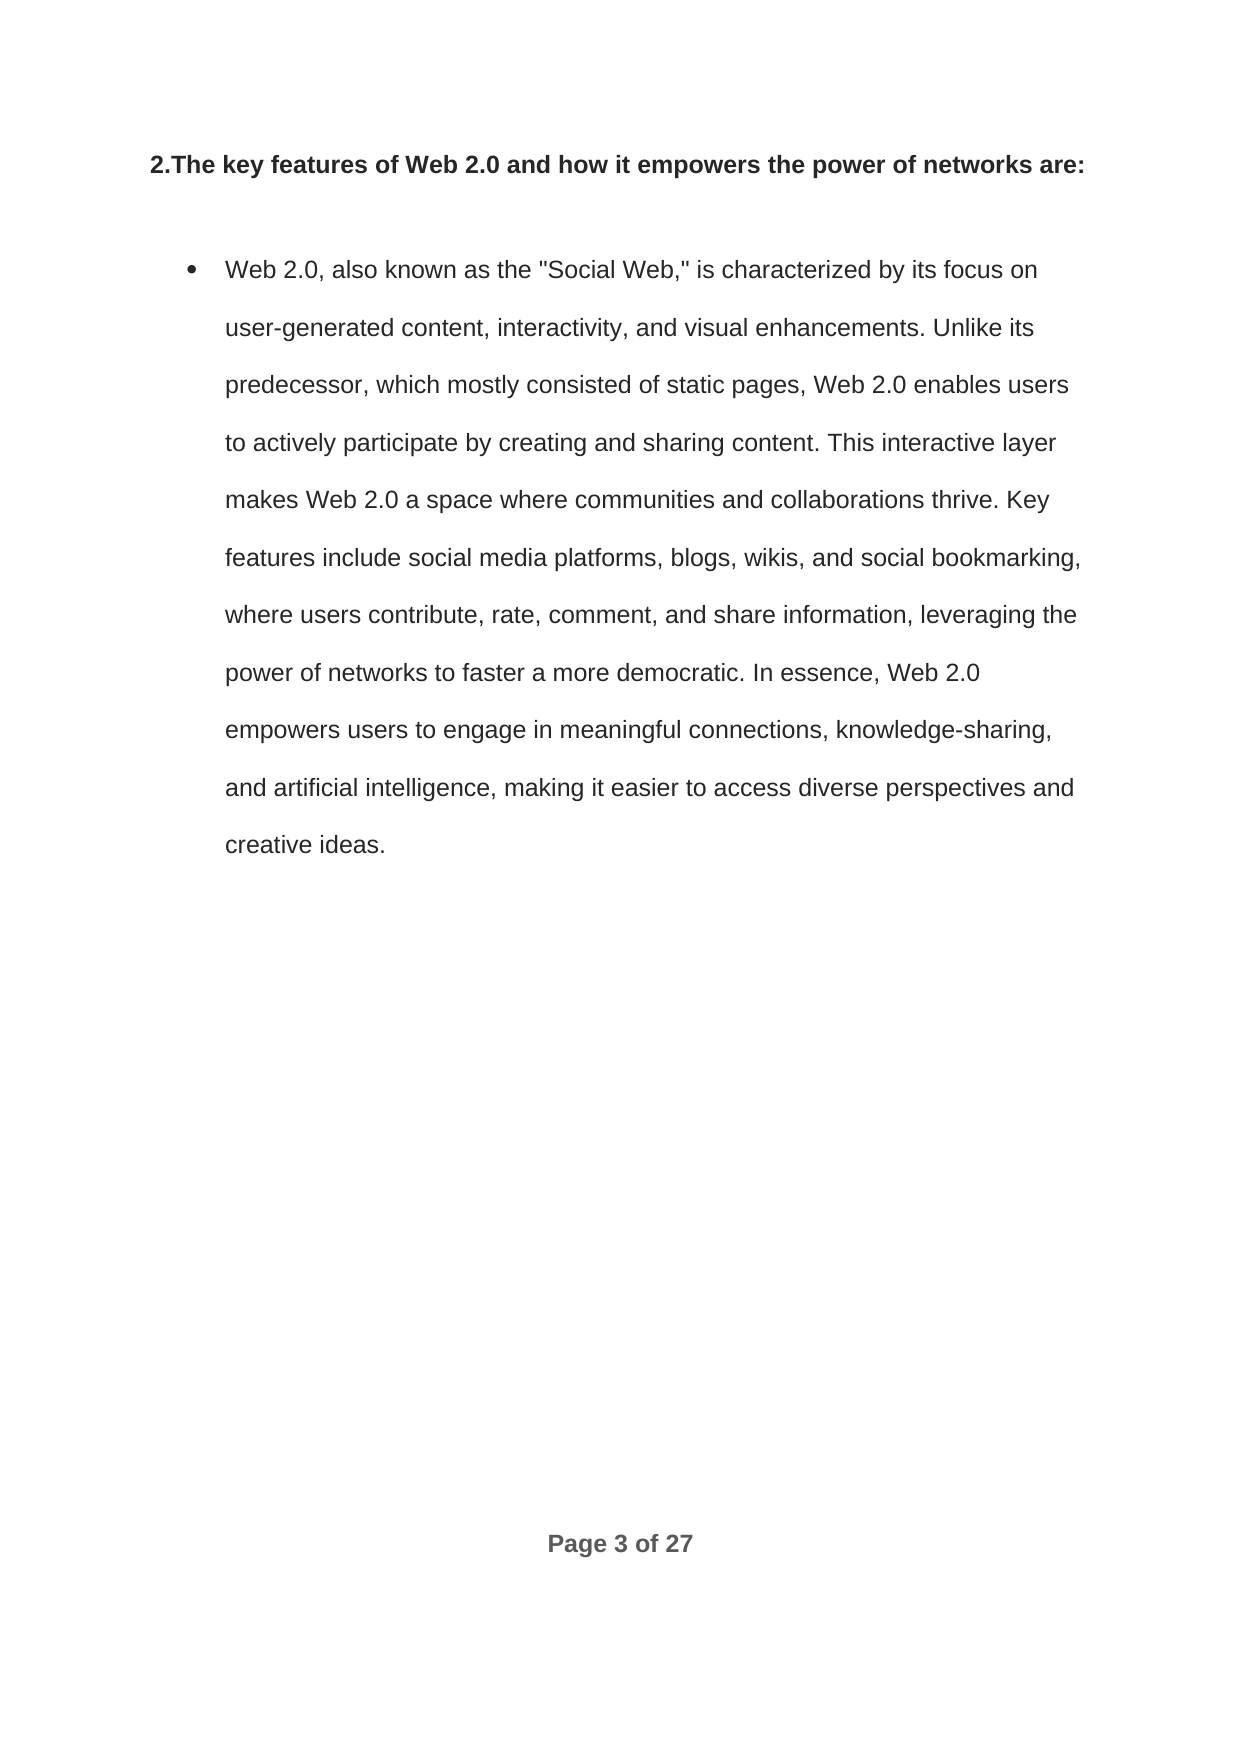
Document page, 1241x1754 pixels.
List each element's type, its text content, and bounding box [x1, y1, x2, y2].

subtitle 2.The key features of Web 2.0 and how it empowers the power of networks are: [150, 150, 1090, 179]
subtitle Web 2.0, also known as the "Social Web," is characterized by its focus on user-generated content, interactivity, and visual enhancements. Unlike its predecessor, which mostly consisted of static pages, Web 2.0 enables users to actively participate by creating and sharing content. This interactive layer makes Web 2.0 a space where communities and collaborations thrive. Key features include social media platforms, blogs, wikis, and social bookmarking, where users contribute, rate, comment, and share information, leveraging the power of networks to faster a more democratic. In essence, Web 2.0 empowers users to engage in meaningful connections, knowledge-sharing, and artificial intelligence, making it easier to access diverse perspectives and creative ideas. [187, 255, 1090, 859]
